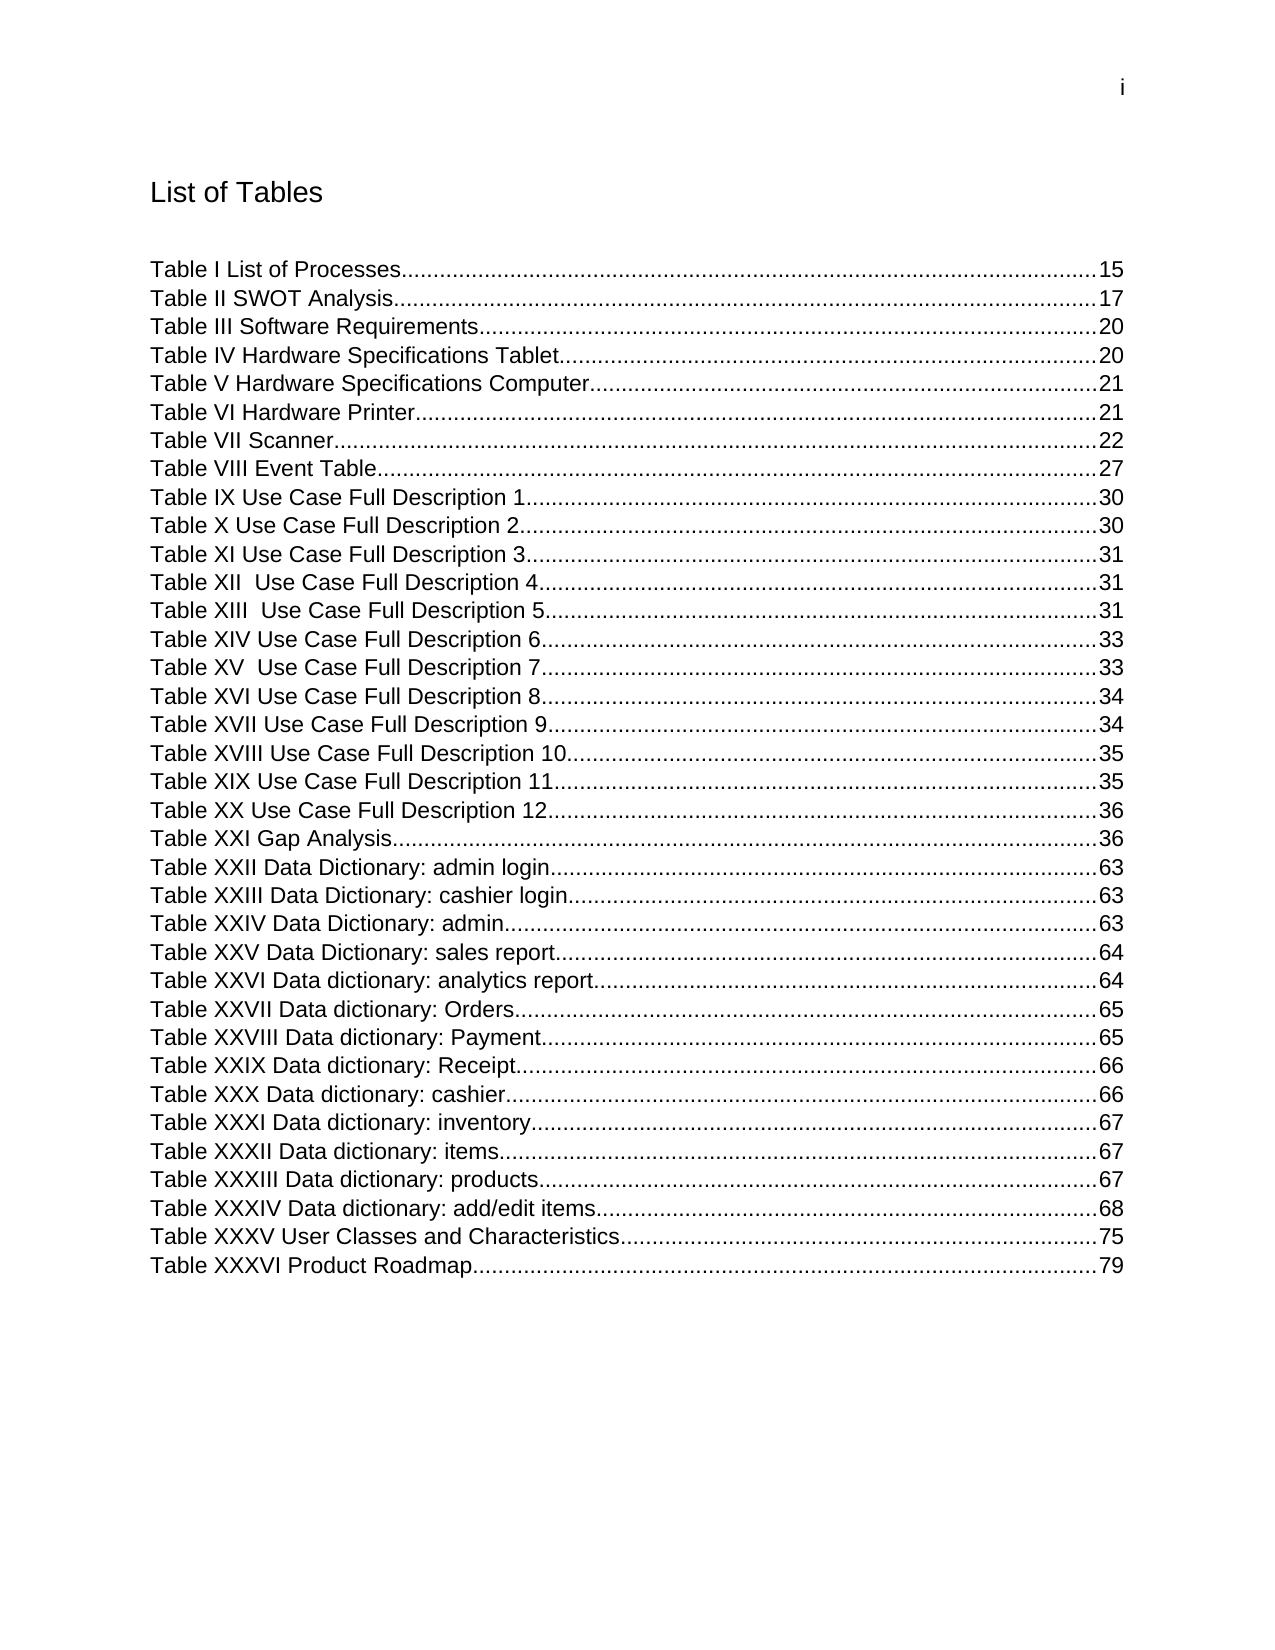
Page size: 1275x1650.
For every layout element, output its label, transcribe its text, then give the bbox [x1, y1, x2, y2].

text Table V Hardware Specifications Computer 21 [150, 370, 1125, 396]
text Table XXX Data dictionary: cashier 66 [150, 1081, 1125, 1107]
text Table XIII Use Case Full Description 5 31 [150, 597, 1125, 624]
text Table III Software Requirements 20 [150, 313, 1125, 339]
text Table XII Use Case Full Description 4 31 [150, 569, 1125, 595]
text Table XV Use Case Full Description 7 33 [150, 654, 1125, 681]
text Table XXIV Data Dictionary: admin 63 [150, 910, 1125, 937]
text Table XXI Gap Analysis 36 [150, 825, 1125, 851]
text Table XVIII Use Case Full Description 10 35 [150, 740, 1125, 766]
text Table XXVII Data dictionary: Orders 65 [150, 996, 1125, 1022]
text Table XXXIII Data dictionary: products 67 [150, 1166, 1125, 1193]
text Table I List of Processes 15 [150, 256, 1125, 283]
text Table VIII Event Table 27 [150, 455, 1125, 482]
text Table XXXVI Product Roadmap 79 [150, 1252, 1125, 1278]
text Table XXII Data Dictionary: admin login 63 [150, 853, 1125, 880]
text Table IV Hardware Specifications Tablet 20 [150, 342, 1125, 368]
subtitle List of Tables [150, 175, 1125, 208]
text Table XX Use Case Full Description 12 36 [150, 797, 1125, 823]
text Table IX Use Case Full Description 1 30 [150, 484, 1125, 510]
text Table XXVIII Data dictionary: Payment 65 [150, 1024, 1125, 1050]
text Table XIV Use Case Full Description 6 33 [150, 626, 1125, 652]
text Table XXV Data Dictionary: sales report 64 [150, 939, 1125, 965]
text Table II SWOT Analysis 17 [150, 285, 1125, 311]
text Table XXIX Data dictionary: Receipt 66 [150, 1052, 1125, 1079]
text Table XI Use Case Full Description 3 31 [150, 541, 1125, 567]
text Table VII Scanner 22 [150, 427, 1125, 453]
text Table XIX Use Case Full Description 11 35 [150, 768, 1125, 794]
text Table XXVI Data dictionary: analytics report 64 [150, 967, 1125, 993]
text Table XXXII Data dictionary: items 67 [150, 1138, 1125, 1164]
text Table XXXI Data dictionary: inventory 67 [150, 1109, 1125, 1136]
text Table XVI Use Case Full Description 8 34 [150, 683, 1125, 709]
text Table XXXIV Data dictionary: add/edit items 68 [150, 1195, 1125, 1221]
text Table XXIII Data Dictionary: cashier login 63 [150, 882, 1125, 908]
text Table XVII Use Case Full Description 9 34 [150, 711, 1125, 738]
text Table X Use Case Full Description 2 30 [150, 512, 1125, 538]
text Table XXXV User Classes and Characteristics 75 [150, 1223, 1125, 1249]
text Table VI Hardware Printer 21 [150, 398, 1125, 425]
